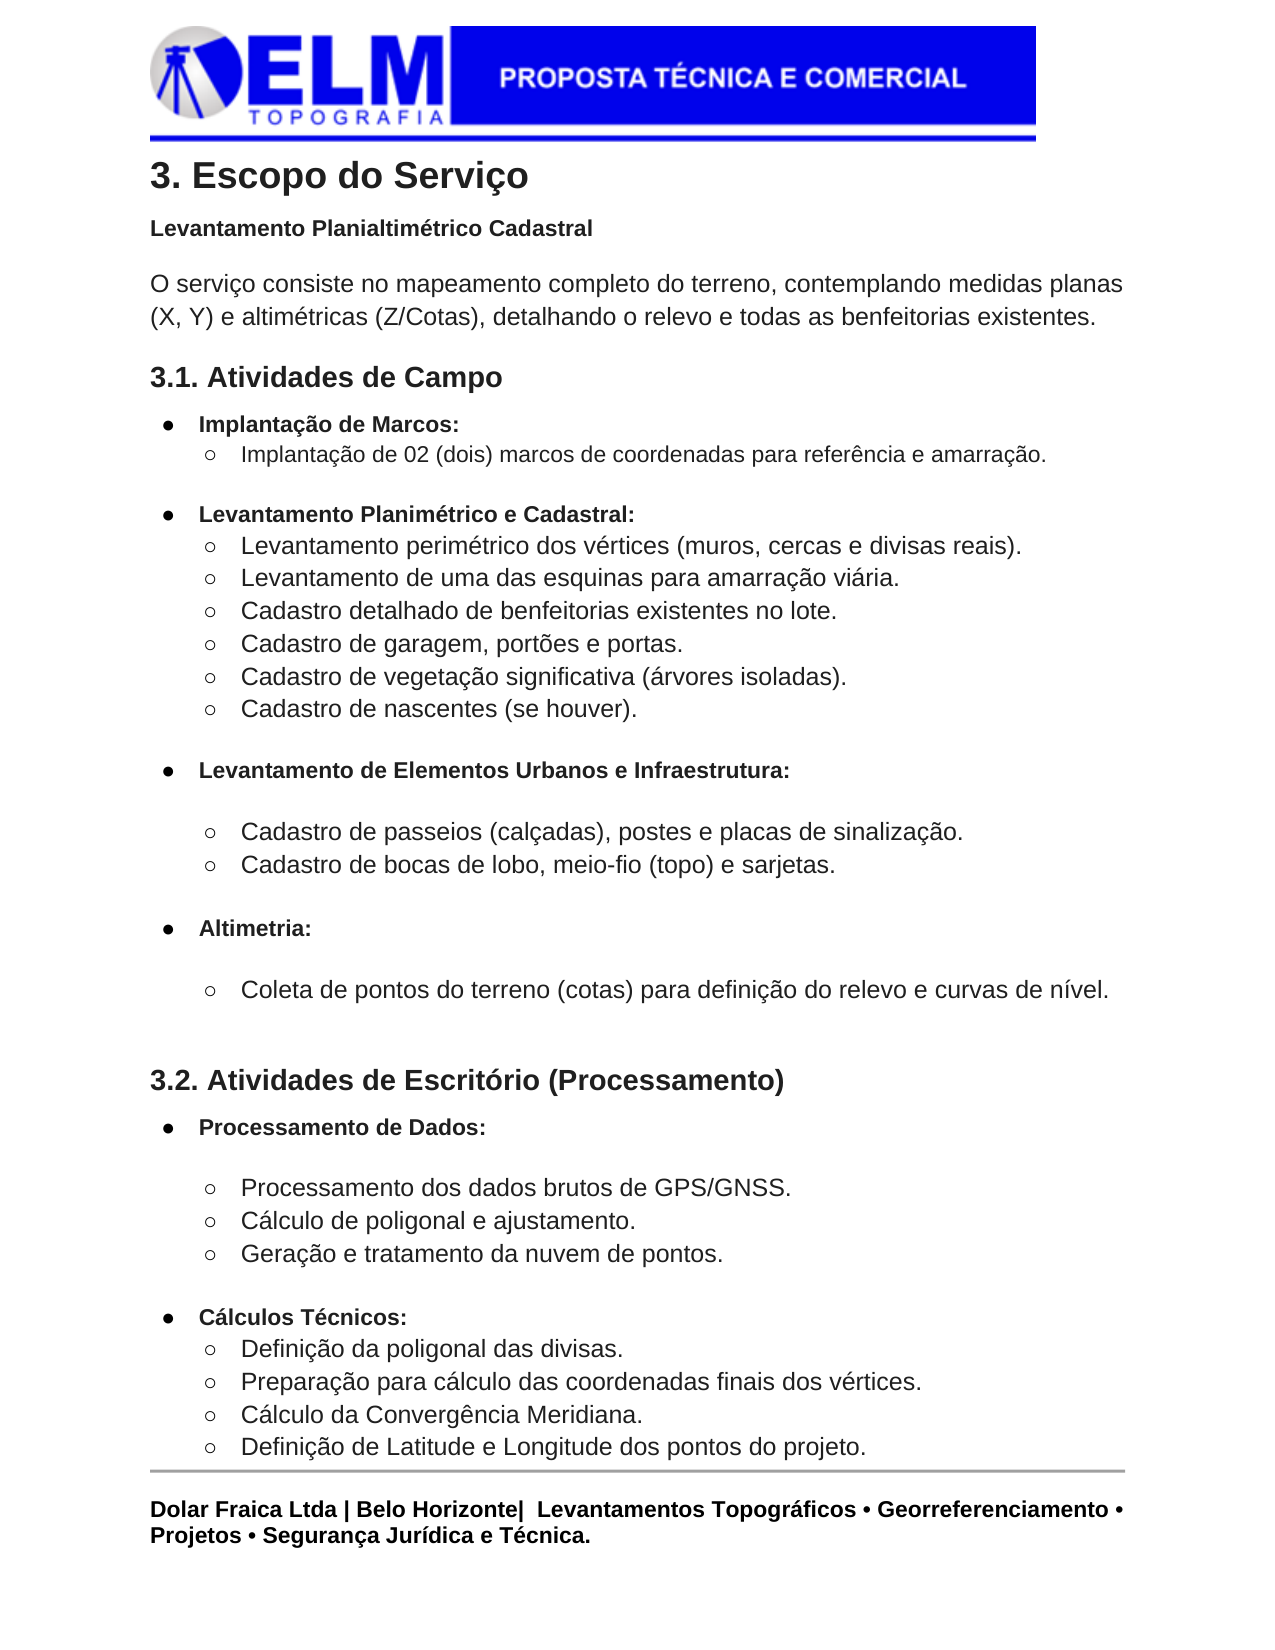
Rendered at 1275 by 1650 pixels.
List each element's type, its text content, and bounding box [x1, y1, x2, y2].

list Definição de Latitude e Longitude dos pontos do projeto. [203, 1432, 1125, 1461]
list Cadastro detalhado de benfeitorias existentes no lote. [203, 596, 1125, 625]
list Coleta de pontos do terreno (cotas) para definição do relevo e curvas de nível. [203, 975, 1125, 1004]
list Cadastro de bocas de lobo, meio-fio (topo) e sarjetas. [203, 849, 1125, 878]
list Cálculos Técnicos: [161, 1304, 1125, 1331]
list Cadastro de nascentes (se houver). [203, 694, 1125, 723]
list Cadastro de passeios (calçadas), postes e placas de sinalização. [203, 817, 1125, 846]
subtitle 3.1. Atividades de Campo [150, 360, 1125, 393]
list Implantação de Marcos: [161, 411, 1125, 437]
list Cálculo da Convergência Meridiana. [203, 1400, 1125, 1428]
list Altimetria: [161, 915, 1125, 941]
text Levantamento Planialtimétrico Cadastral [150, 214, 1125, 241]
list Geração e tratamento da nuvem de pontos. [203, 1239, 1125, 1268]
list Implantação de 02 (dois) marcos de coordenadas para referência e amarração. [203, 441, 1125, 467]
subtitle 3. Escopo do Serviço [150, 153, 1125, 196]
list Cadastro de vegetação significativa (árvores isoladas). [203, 661, 1125, 690]
text O serviço consiste no mapeamento completo do terreno, contemplando medidas planas (X, Y) e altimétricas (Z/Cotas), detalhando o relevo e todas as benfeitorias existentes. [150, 269, 1125, 331]
list Processamento dos dados brutos de GPS/GNSS. [203, 1173, 1125, 1202]
list Preparação para cálculo das coordenadas finais dos vértices. [203, 1367, 1125, 1396]
list Cálculo de poligonal e ajustamento. [203, 1206, 1125, 1235]
list Processamento de Dados: [161, 1113, 1125, 1140]
picture [150, 26, 1036, 153]
list Definição da poligonal das divisas. [203, 1334, 1125, 1363]
list Levantamento perimétrico dos vértices (muros, cercas e divisas reais). [203, 531, 1125, 559]
list Levantamento Planimétrico e Cadastral: [161, 501, 1125, 527]
list Levantamento de uma das esquinas para amarração viária. [203, 563, 1125, 592]
list Levantamento de Elementos Urbanos e Infraestrutura: [161, 757, 1125, 783]
list Cadastro de garagem, portões e portas. [203, 629, 1125, 657]
subtitle 3.2. Atividades de Escritório (Processamento) [150, 1063, 1125, 1096]
